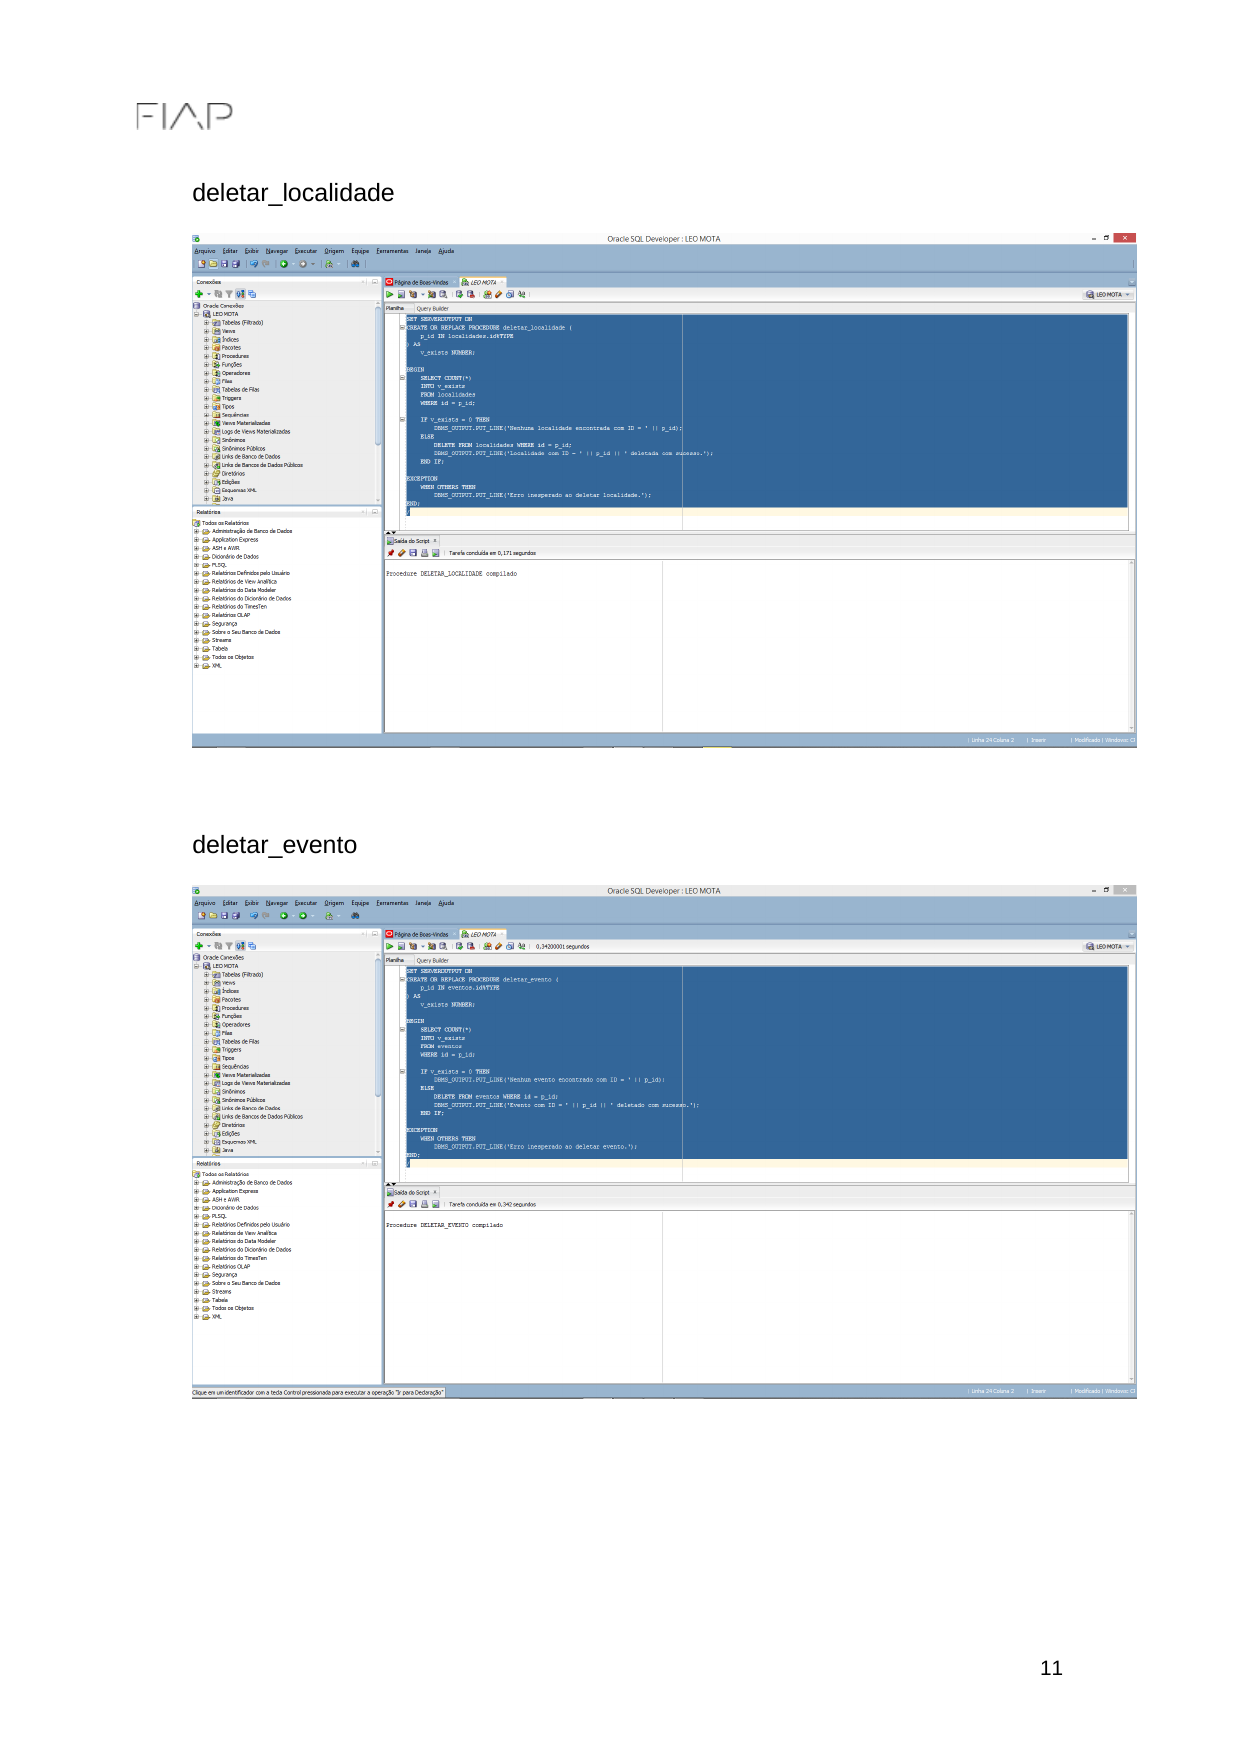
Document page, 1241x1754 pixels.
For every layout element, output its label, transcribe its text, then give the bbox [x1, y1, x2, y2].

picture [136, 103, 233, 130]
picture [192, 233, 1137, 748]
text deletar_localidade [118, 178, 1063, 207]
picture [192, 885, 1137, 1399]
text deletar_evento [118, 830, 1063, 858]
